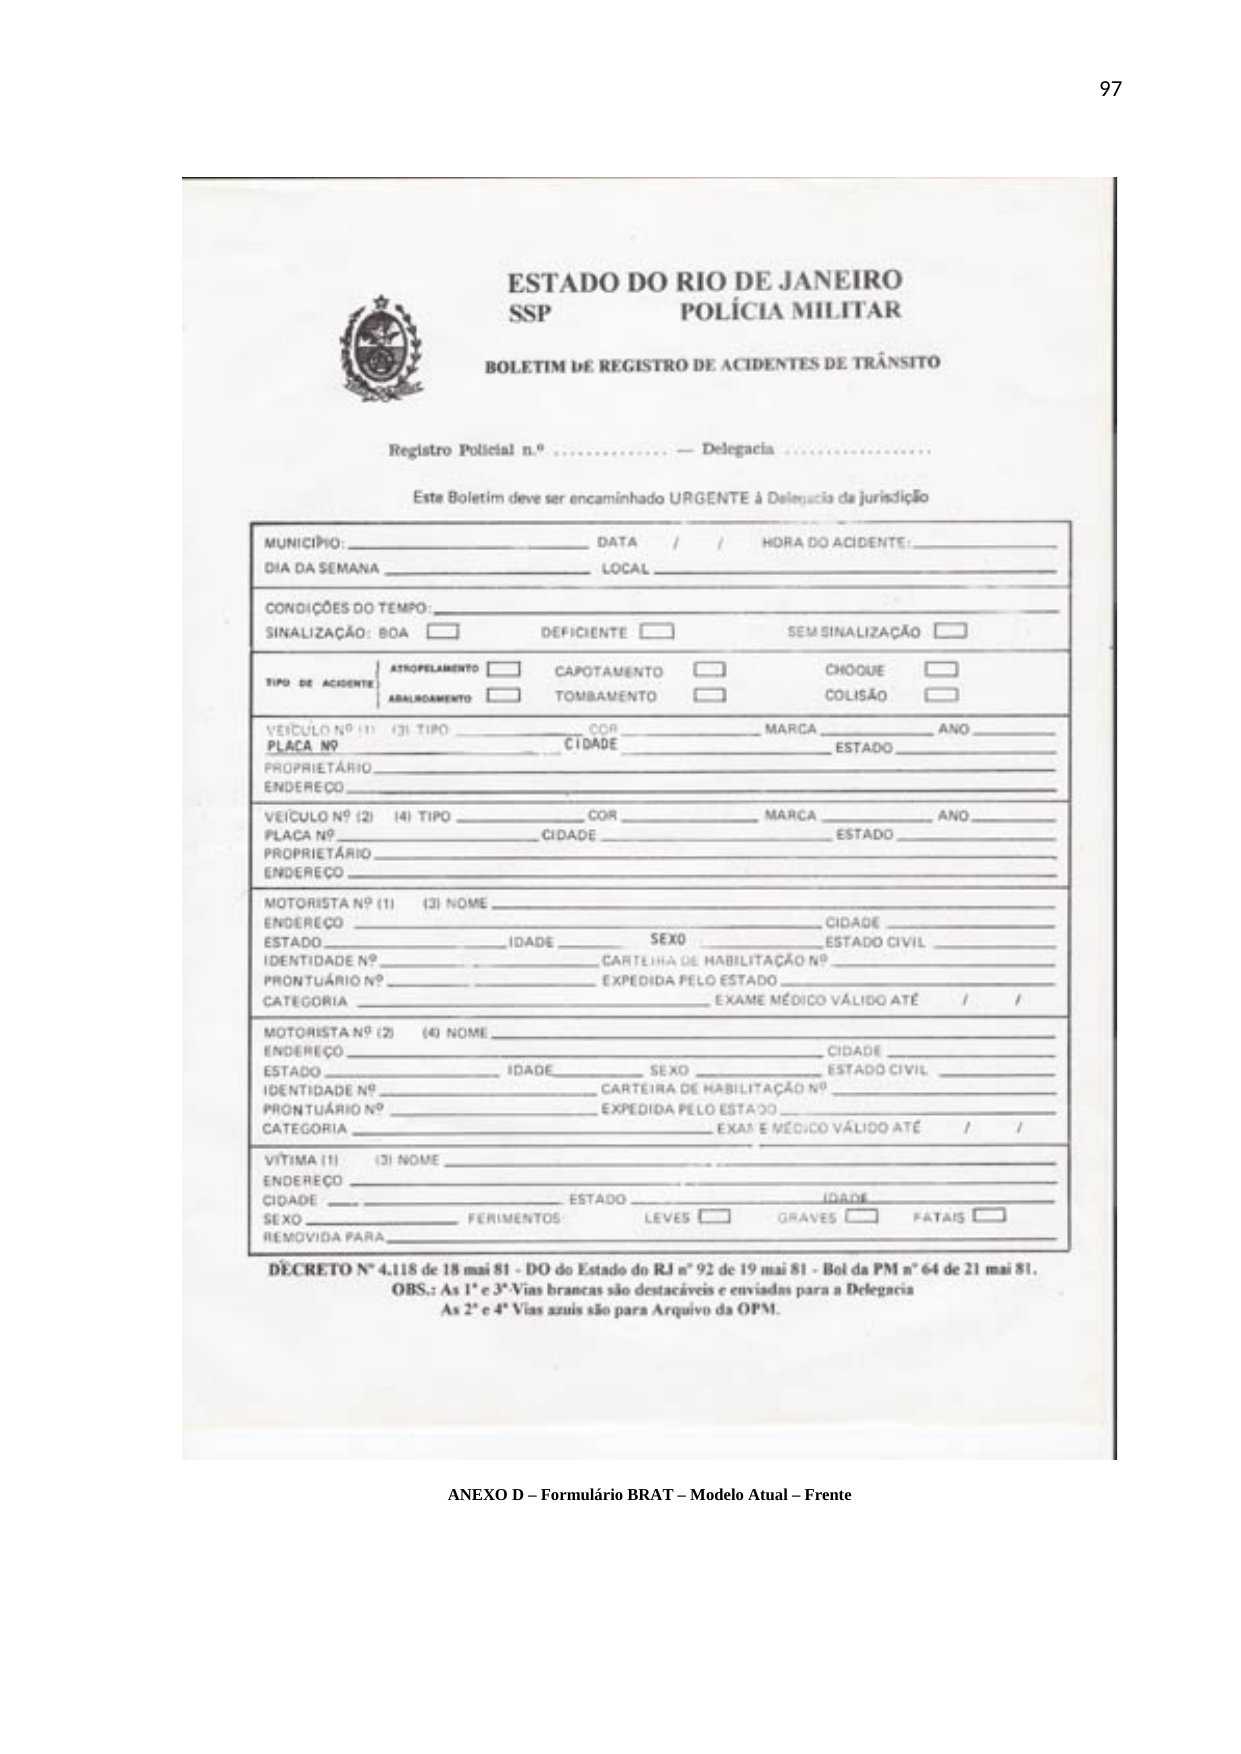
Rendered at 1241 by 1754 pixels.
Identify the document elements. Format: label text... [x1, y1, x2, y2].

text ANEXO D – Formulário BRAT – Modelo Atual – Frente [177, 1484, 1122, 1503]
picture [182, 177, 1118, 1460]
